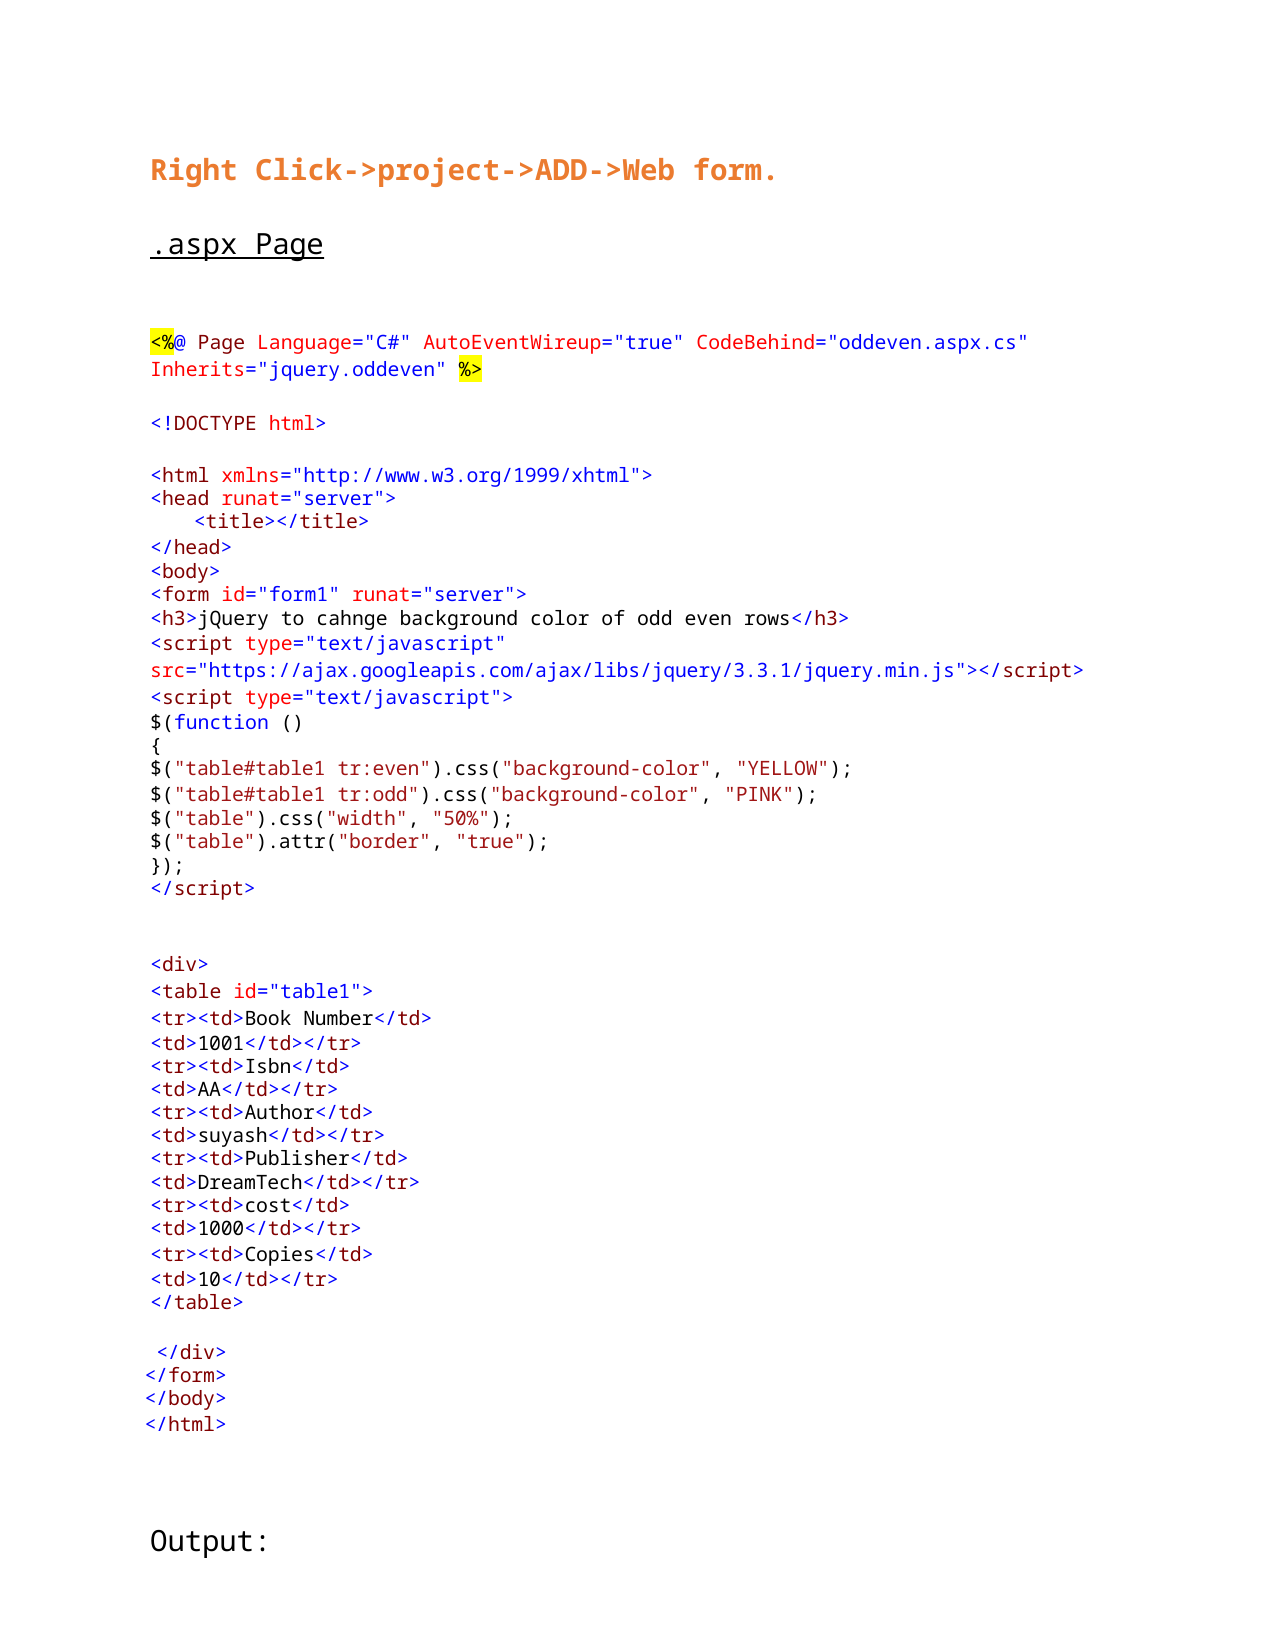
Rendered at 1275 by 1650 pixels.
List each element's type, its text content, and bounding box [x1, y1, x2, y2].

text </body> [125, 1387, 227, 1410]
text Right Click->project->ADD->Web form. [150, 150, 1198, 189]
text <tr><td>Isbn</td> [150, 1055, 1198, 1078]
text { [150, 734, 1198, 757]
text <tr><td>cost</td> [150, 1194, 1198, 1217]
text </form> [125, 1364, 227, 1387]
text <div> [150, 950, 1198, 977]
text <%@ Page Language="C#" AutoEventWireup="true" CodeBehind="oddeven.aspx.cs" Inherits="jquery.oddeven" %> [150, 328, 1198, 382]
text <head runat="server"> [150, 487, 1198, 510]
text <title></title> [193, 510, 1198, 533]
text <html xmlns="http://www.w3.org/1999/xhtml"> [150, 464, 1198, 487]
text $("table").css("width", "50%"); [150, 807, 1198, 830]
text }); [150, 854, 1198, 877]
text <td>1000</td></tr> [150, 1217, 1198, 1240]
text <tr><td>Book Number</td> [150, 1004, 1198, 1031]
text $("table#table1 tr:odd").css("background-color", "PINK"); [150, 781, 1198, 807]
text <td>AA</td></tr> [150, 1078, 1198, 1101]
text </div> [125, 1341, 227, 1364]
text Output: [150, 1521, 1198, 1560]
text <form id="form1" runat="server"> [150, 583, 1198, 606]
text </table> [150, 1291, 1198, 1314]
text <script type="text/javascript" src="https://ajax.googleapis.com/ajax/libs/jquery/3.3.1/jquery.min.js"></script> [150, 629, 1198, 683]
text <table id="table1"> [150, 977, 1198, 1004]
text <tr><td>Copies</td> [150, 1240, 1198, 1267]
text <td>10</td></tr> [150, 1267, 1198, 1291]
text $(function () [150, 711, 1198, 734]
text <body> [150, 560, 1198, 583]
text <tr><td>Author</td> [150, 1101, 1198, 1124]
text $("table").attr("border", "true"); [150, 830, 1198, 853]
text $("table#table1 tr:even").css("background-color", "YELLOW"); [150, 757, 1198, 780]
text </head> [150, 533, 1198, 560]
text </script> [150, 877, 1198, 900]
text </html> [125, 1410, 227, 1437]
text .aspx Page [150, 223, 1198, 263]
text <!DOCTYPE html> [150, 409, 1198, 436]
text <td>DreamTech</td></tr> [150, 1171, 1198, 1194]
text <td>1001</td></tr> [150, 1032, 1198, 1055]
text <h3>jQuery to cahnge background color of odd even rows</h3> [150, 607, 1198, 629]
text <td>suyash</td></tr> [150, 1124, 1198, 1147]
text <script type="text/javascript"> [150, 683, 1198, 710]
text <tr><td>Publisher</td> [150, 1147, 1198, 1170]
